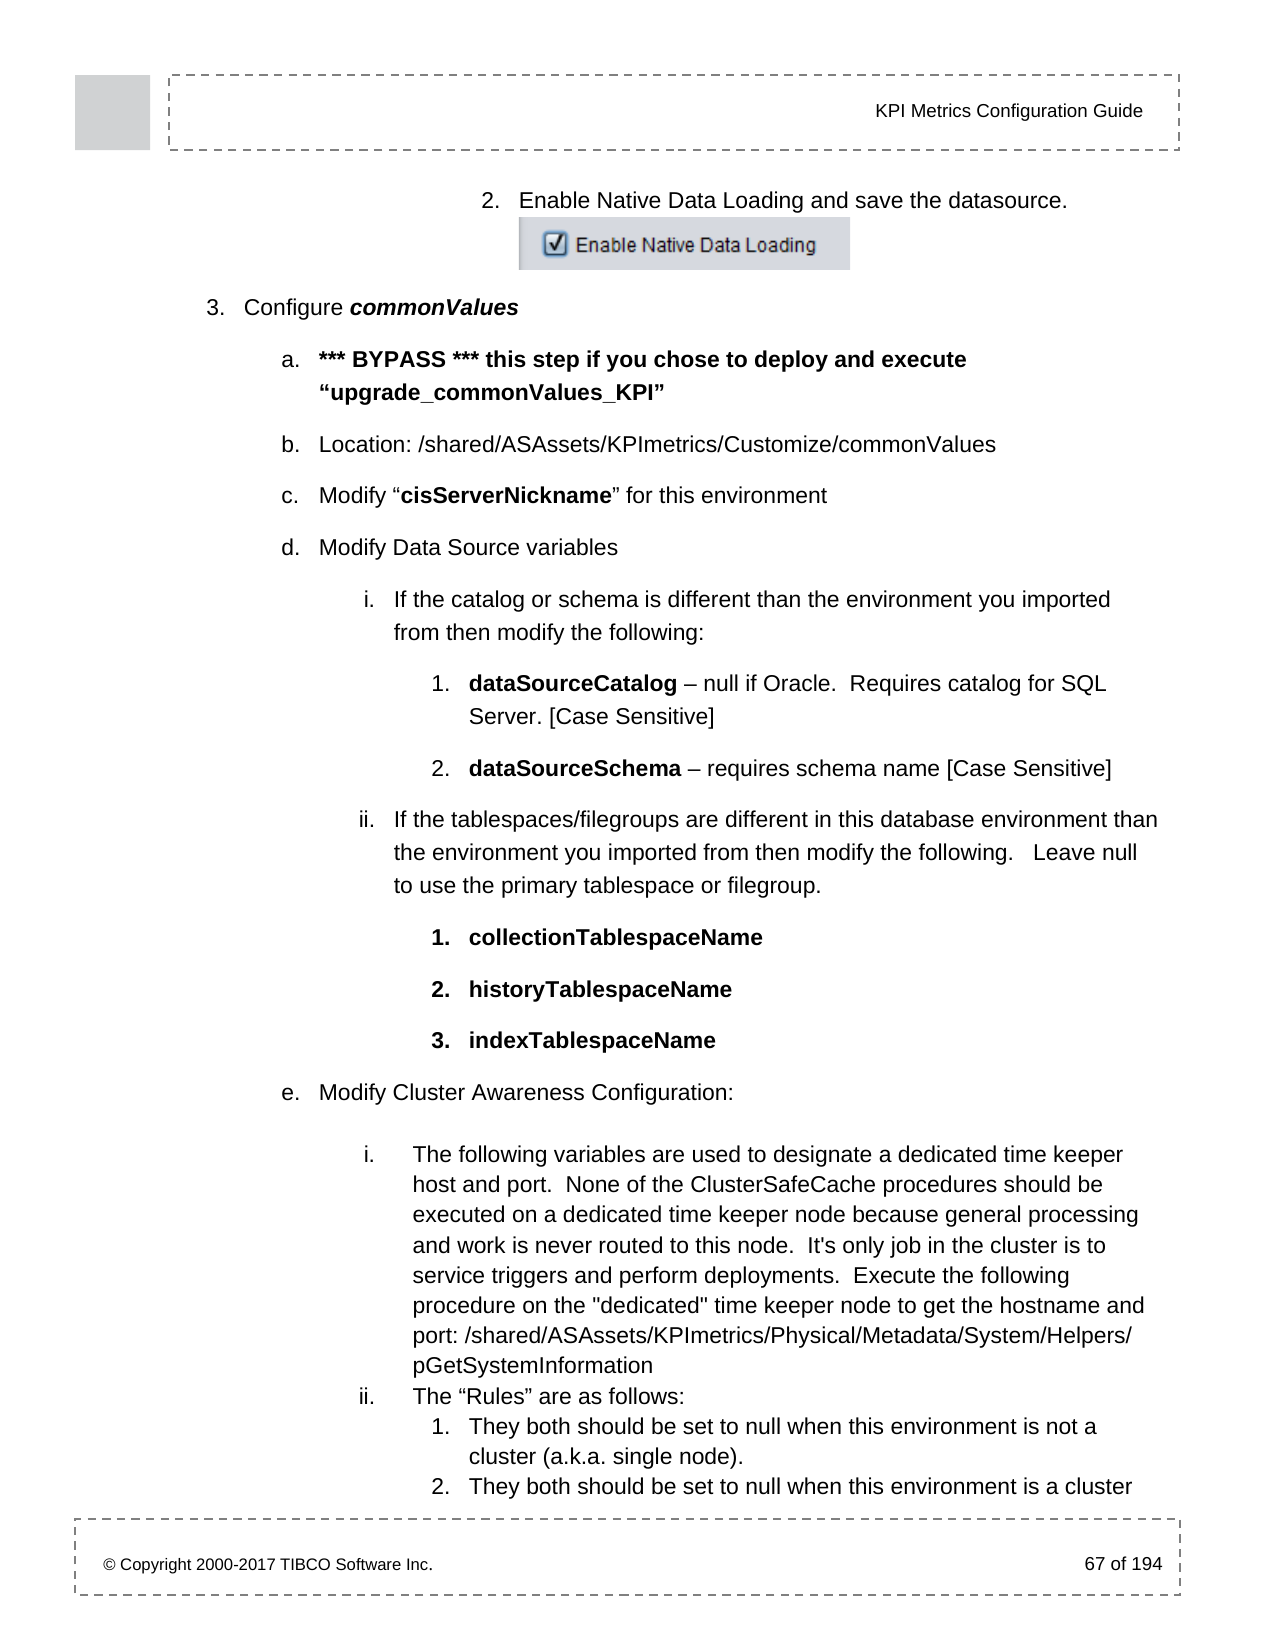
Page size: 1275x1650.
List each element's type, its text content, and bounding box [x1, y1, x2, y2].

list If the catalog or schema is different than the environment you imported from then modify the following: [375, 586, 1162, 645]
list Location: /shared/ASAssets/KPImetrics/Customize/commonValues [281, 431, 1162, 457]
list collectionTablespaceName [431, 924, 1162, 950]
list *** BYPASS *** this step if you chose to deploy and execute “upgrade_commonValues_KPI” [281, 346, 1162, 405]
list Modify “cisServerNickname” for this environment [281, 482, 1162, 509]
list Enable Native Data Loading and save the datasource. [481, 187, 1162, 214]
picture [518, 217, 851, 270]
list indexTablespaceName [431, 1027, 1162, 1054]
list The “Rules” are as follows: [375, 1383, 1162, 1409]
list They both should be set to null when this environment is not a cluster (a.k.a. single node). [431, 1413, 1162, 1469]
list dataSourceSchema – requires schema name [Case Sensitive] [431, 755, 1162, 781]
list The following variables are used to designate a dedicated time keeper host and port. None of the ClusterSafeCache procedures should be executed on a dedicated time keeper node because general processing and work is never routed to this node. It's only job in the cluster is to service triggers and perform deployments. Execute the following procedure on the "dedicated" time keeper node to get the hostname and port: /shared/ASAssets/KPImetrics/Physical/Metadata/System/Helpers/ pGetSystemInformation [375, 1141, 1162, 1379]
list Configure commonValues [206, 294, 1162, 321]
list Modify Cluster Awareness Configuration: [281, 1079, 1162, 1105]
list If the tablespaces/filegroups are different in this database environment than the environment you imported from then modify the following. Leave null to use the primary tablespace or filegroup. [375, 806, 1162, 899]
list dataSourceCatalog – null if Oracle. Requires catalog for SQL Server. [Case Sensitive] [431, 670, 1162, 729]
list historyTablespaceName [431, 976, 1162, 1002]
list Modify Data Source variables [281, 534, 1162, 560]
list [431, 1473, 1162, 1500]
